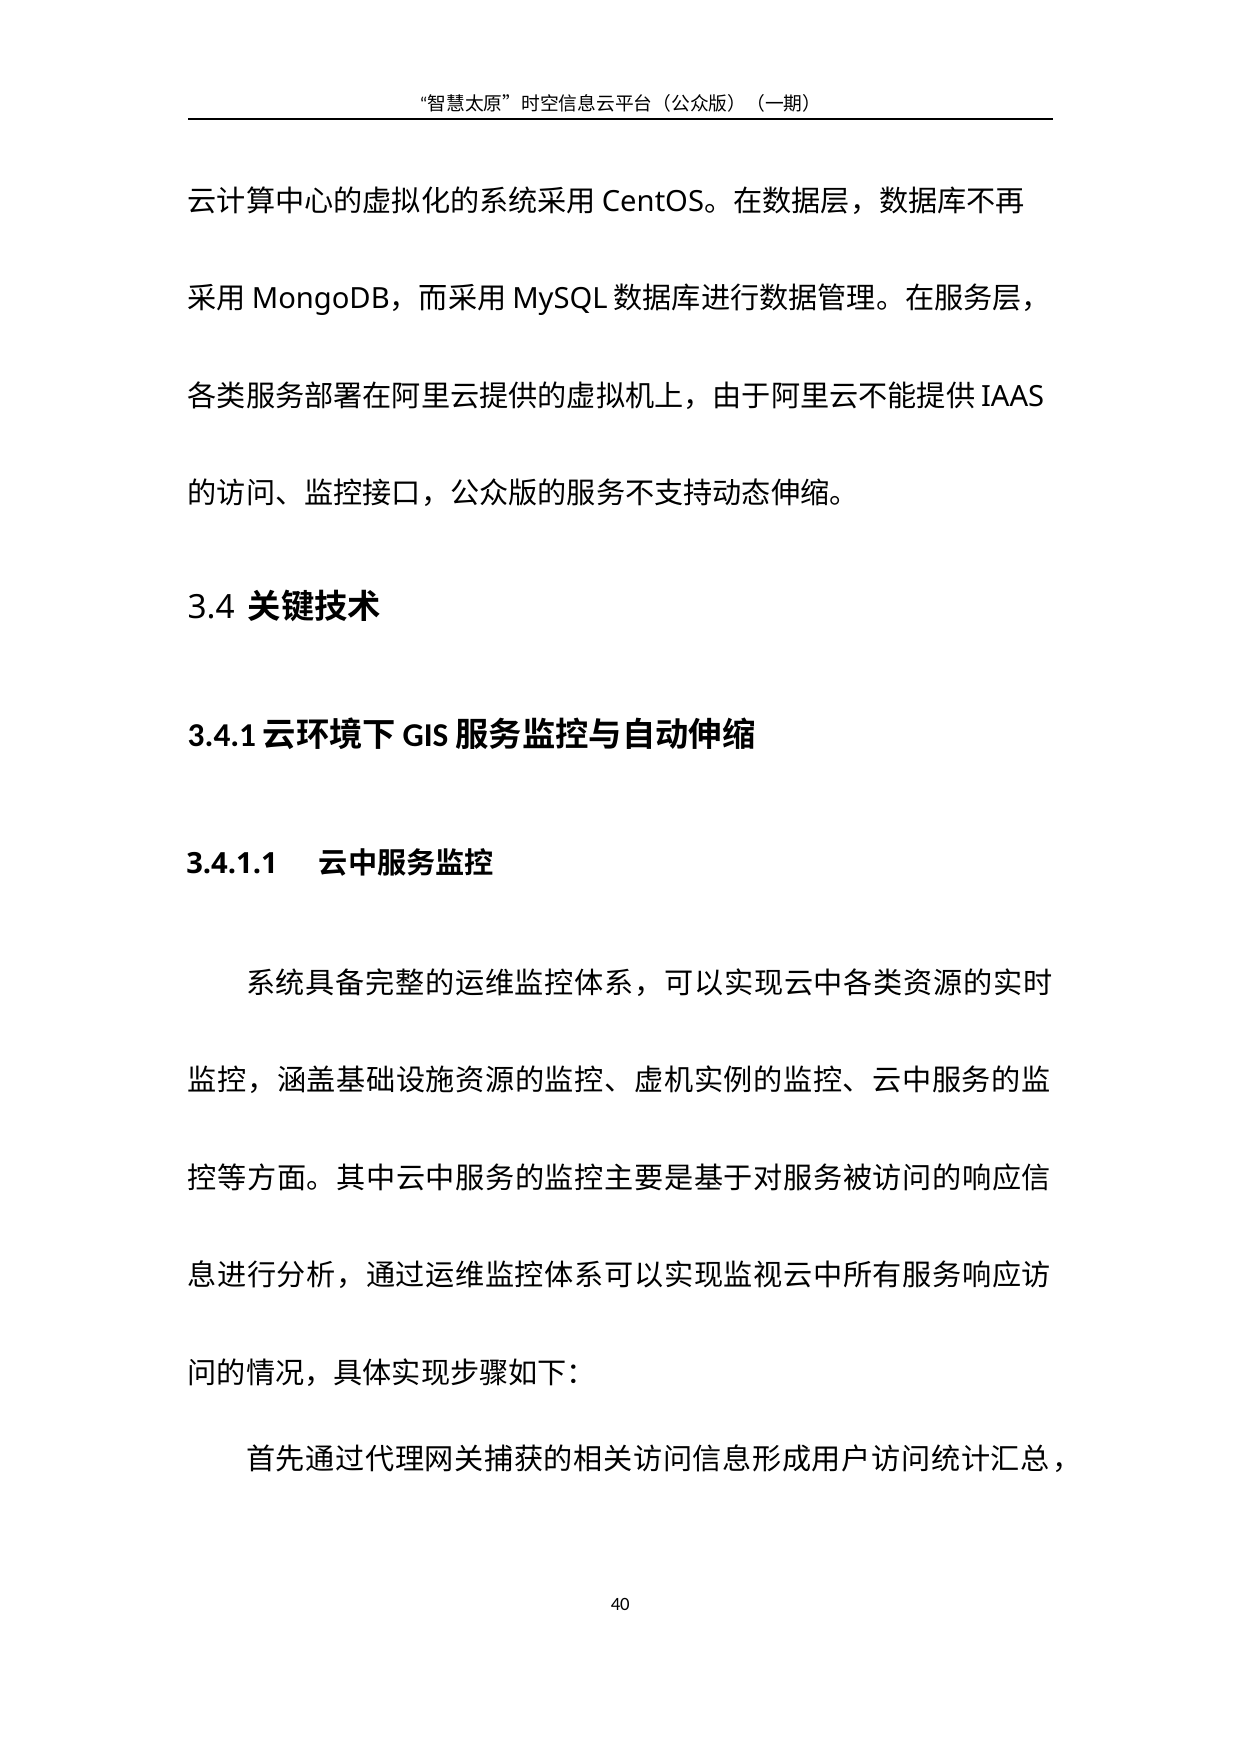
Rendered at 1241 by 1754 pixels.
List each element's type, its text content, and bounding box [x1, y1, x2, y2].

text 系统具备完整的运维监控体系，可以实现云中各类资源的实时监控，涵盖基础设施资源的监控、虚机实例的监控、云中服务的监控等方面。其中云中服务的监控主要是基于对服务被访问的响应信息进行分析，通过运维监控体系可以实现监视云中所有服务响应访问的情况，具体实现步骤如下： [187, 948, 1053, 1403]
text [187, 1424, 1053, 1489]
subtitle 云环境下GIS服务监控与自动伸缩 [187, 699, 1053, 764]
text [187, 166, 1053, 524]
subtitle 云中服务监控 [186, 828, 1053, 893]
subtitle 关键技术 [187, 572, 1053, 637]
